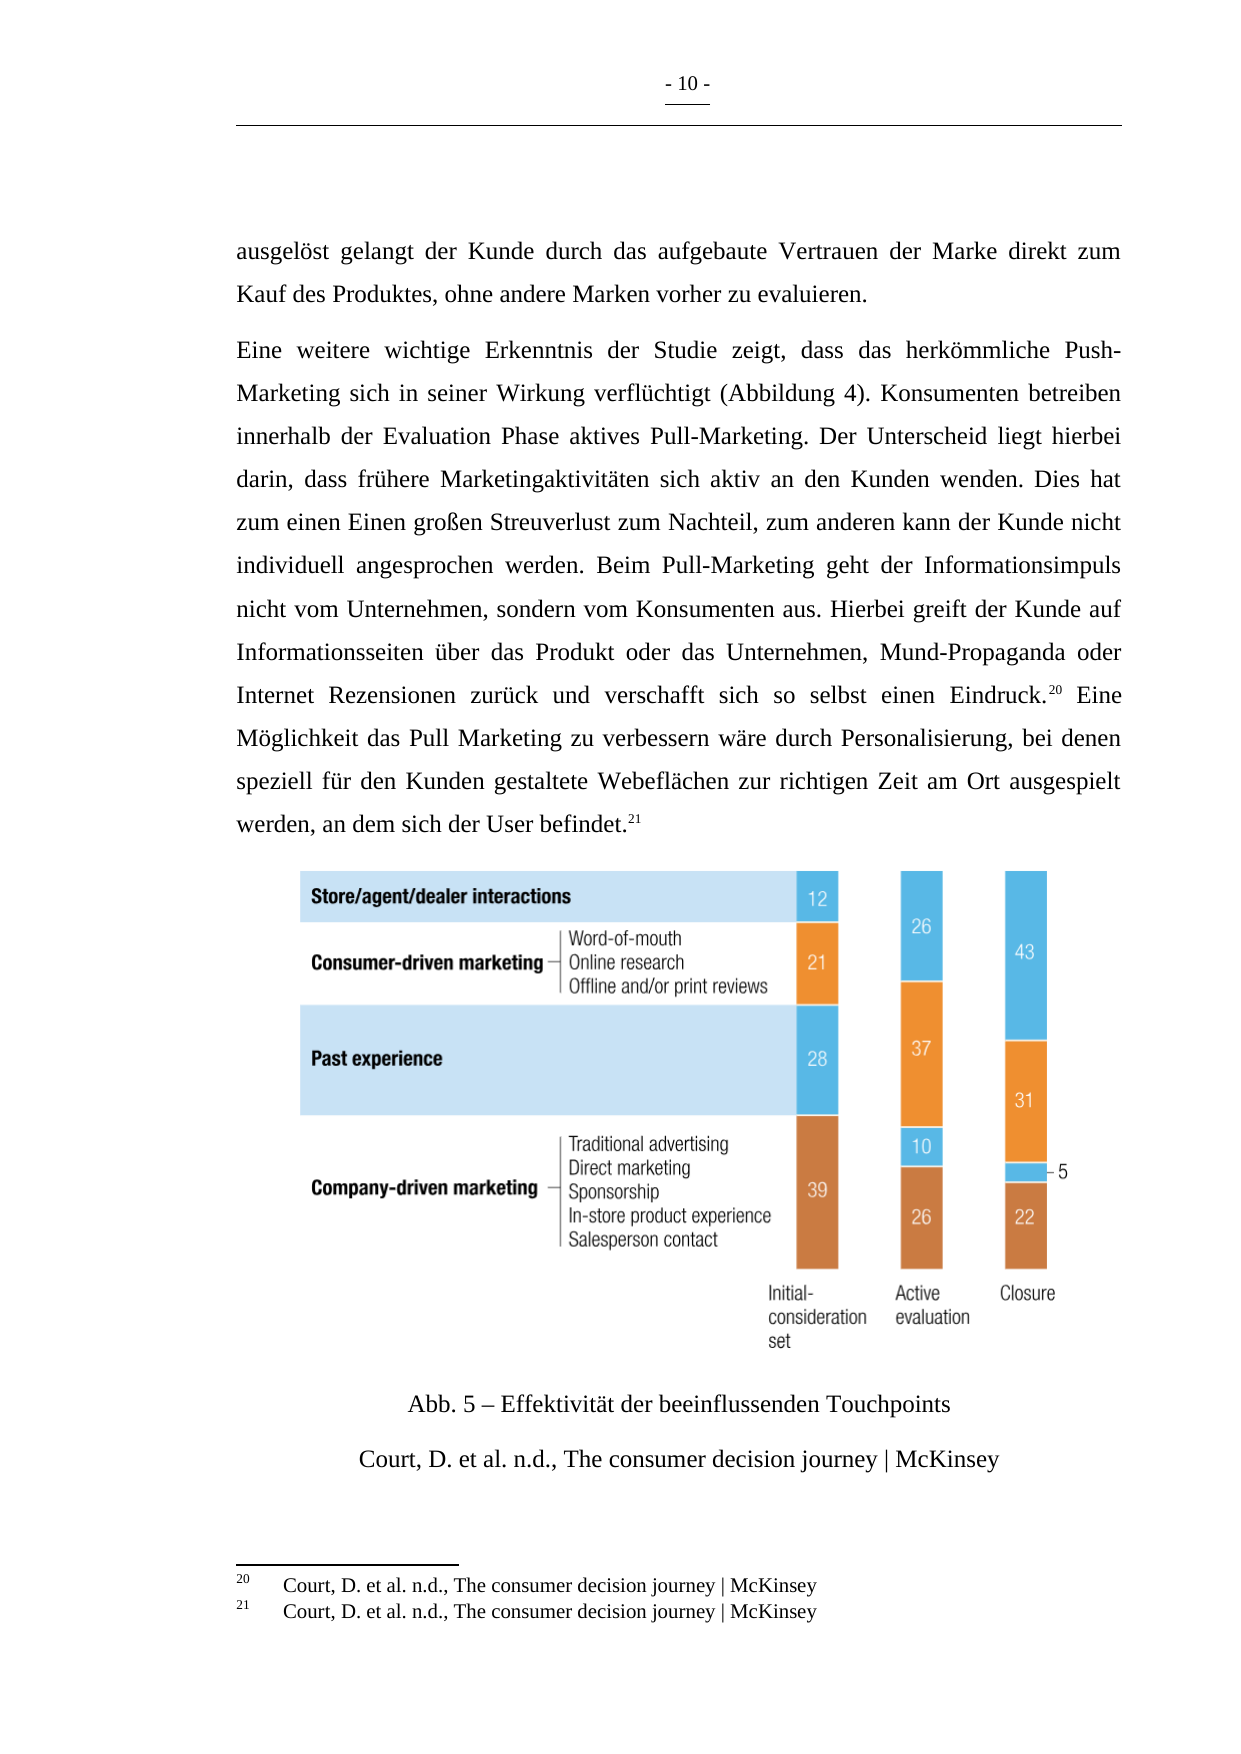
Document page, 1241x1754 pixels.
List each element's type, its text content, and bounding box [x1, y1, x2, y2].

text Court, D. et al. n.d., The consumer decision journey | McKinsey [236, 1444, 1122, 1473]
picture [285, 865, 1073, 1362]
text Abb. 5 – Effektivität der beeinflussenden Touchpoints [236, 1389, 1122, 1417]
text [236, 236, 1122, 308]
text Eine weitere wichtige Erkenntnis der Studie zeigt, dass das herkömmliche Push-Marketing sich in seiner Wirkung verflüchtigt (Abbildung 4). Konsumenten betreiben innerhalb der Evaluation Phase aktives Pull-Marketing. Der Unterscheid liegt hierbei darin, dass frühere Marketingaktivitäten sich aktiv an den Kunden wenden. Dies hat zum einen Einen großen Streuverlust zum Nachteil, zum anderen kann der Kunde nicht individuell angesprochen werden. Beim Pull-Marketing geht der Informationsimpuls nicht vom Unternehmen, sondern vom Konsumenten aus. Hierbei greift der Kunde auf Informationsseiten über das Produkt oder das Unternehmen, Mund-Propaganda oder Internet Rezensionen zurück und verschafft sich so selbst einen Eindruck. Eine Möglichkeit das Pull Marketing zu verbessern wäre durch Personalisierung, bei denen speziell für den Kunden gestaltete Webeflächen zur richtigen Zeit am Ort ausgespielt werden, an dem sich der User befindet. [236, 335, 1122, 838]
